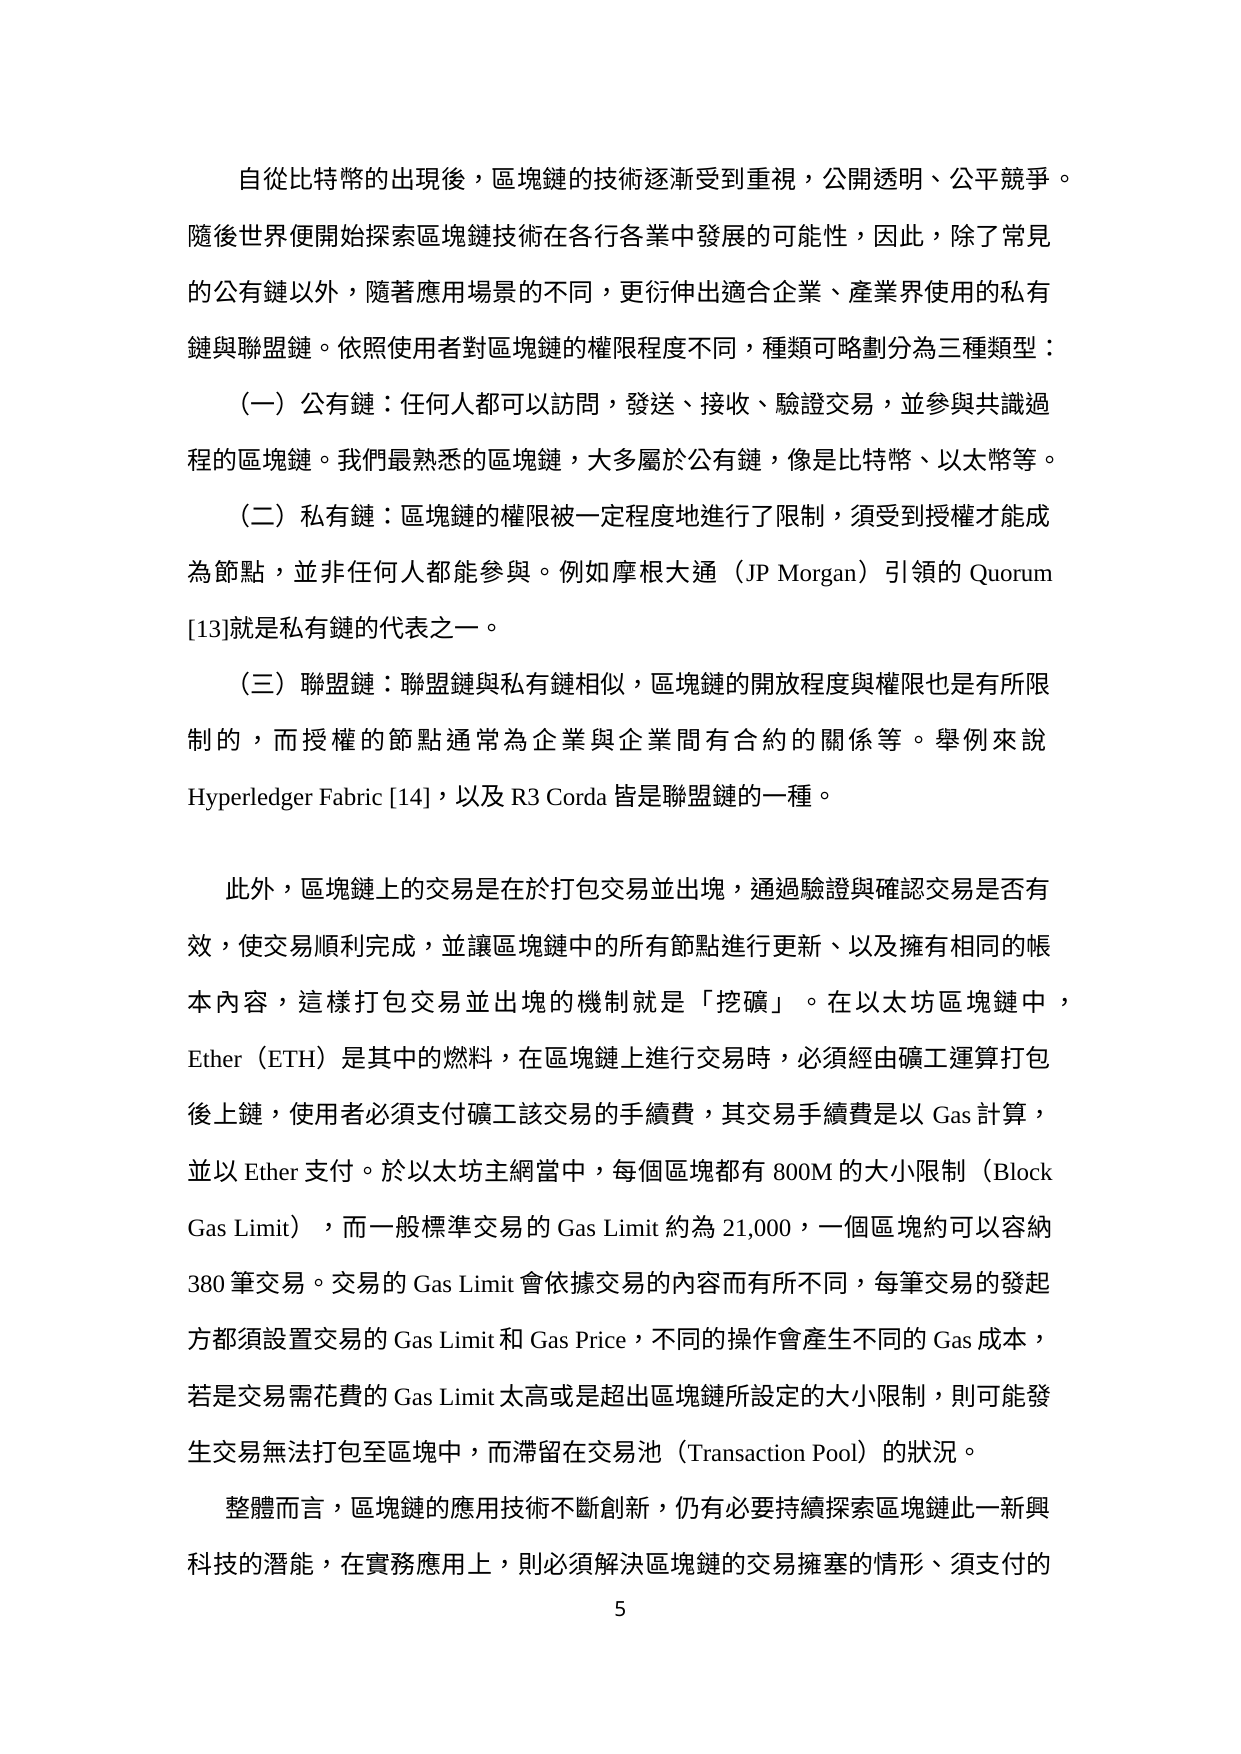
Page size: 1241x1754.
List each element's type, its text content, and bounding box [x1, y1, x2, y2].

text 自從比特幣的出現後，區塊鏈的技術逐漸受到重視，公開透明、公平競爭。隨後世界便開始探索區塊鏈技術在各行各業中發展的可能性，因此，除了常見的公有鏈以外，隨著應用場景的不同，更衍伸出適合企業、產業界使用的私有鏈與聯盟鏈。依照使用者對區塊鏈的權限程度不同，種類可略劃分為三種類型： [187, 159, 1053, 366]
text （三）聯盟鏈：聯盟鏈與私有鏈相似，區塊鏈的開放程度與權限也是有所限制的，而授權的節點通常為企業與企業間有合約的關係等。舉例來說，Hyperledger Fabric，以及R3 Corda皆是聯盟鏈的一種。 [187, 664, 1053, 814]
text 此外，區塊鏈上的交易是在於打包交易並出塊，通過驗證與確認交易是否有效，使交易順利完成，並讓區塊鏈中的所有節點進行更新、以及擁有相同的帳本內容，這樣打包交易並出塊的機制就是「挖礦」。在以太坊區塊鏈中，Ether（ETH）是其中的燃料，在區塊鏈上進行交易時，必須經由礦工運算打包後上鏈，使用者必須支付礦工該交易的手續費，其交易手續費是以Gas計算，並以Ether支付。於以太坊主網當中，每個區塊都有800M的大小限制（Block Gas Limit），而一般標準交易的Gas Limit約為21,000，一個區塊約可以容納380筆交易。交易的Gas Limit會依據交易的內容而有所不同，每筆交易的發起方都須設置交易的Gas Limit和Gas Price，不同的操作會產生不同的Gas成本，若是交易需花費的Gas Limit太高或是超出區塊鏈所設定的大小限制，則可能發生交易無法打包至區塊中，而滯留在交易池（Transaction Pool）的狀況。 [187, 869, 1053, 1469]
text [187, 1487, 1053, 1581]
text （一）公有鏈：任何人都可以訪問，發送、接收、驗證交易，並參與共識過程的區塊鏈。我們最熟悉的區塊鏈，大多屬於公有鏈，像是比特幣、以太幣等。 [187, 384, 1053, 477]
text （二）私有鏈：區塊鏈的權限被一定程度地進行了限制，須受到授權才能成為節點，並非任何人都能參與。例如摩根大通（JP Morgan）引領的Quorum就是私有鏈的代表之一。 [187, 496, 1053, 646]
